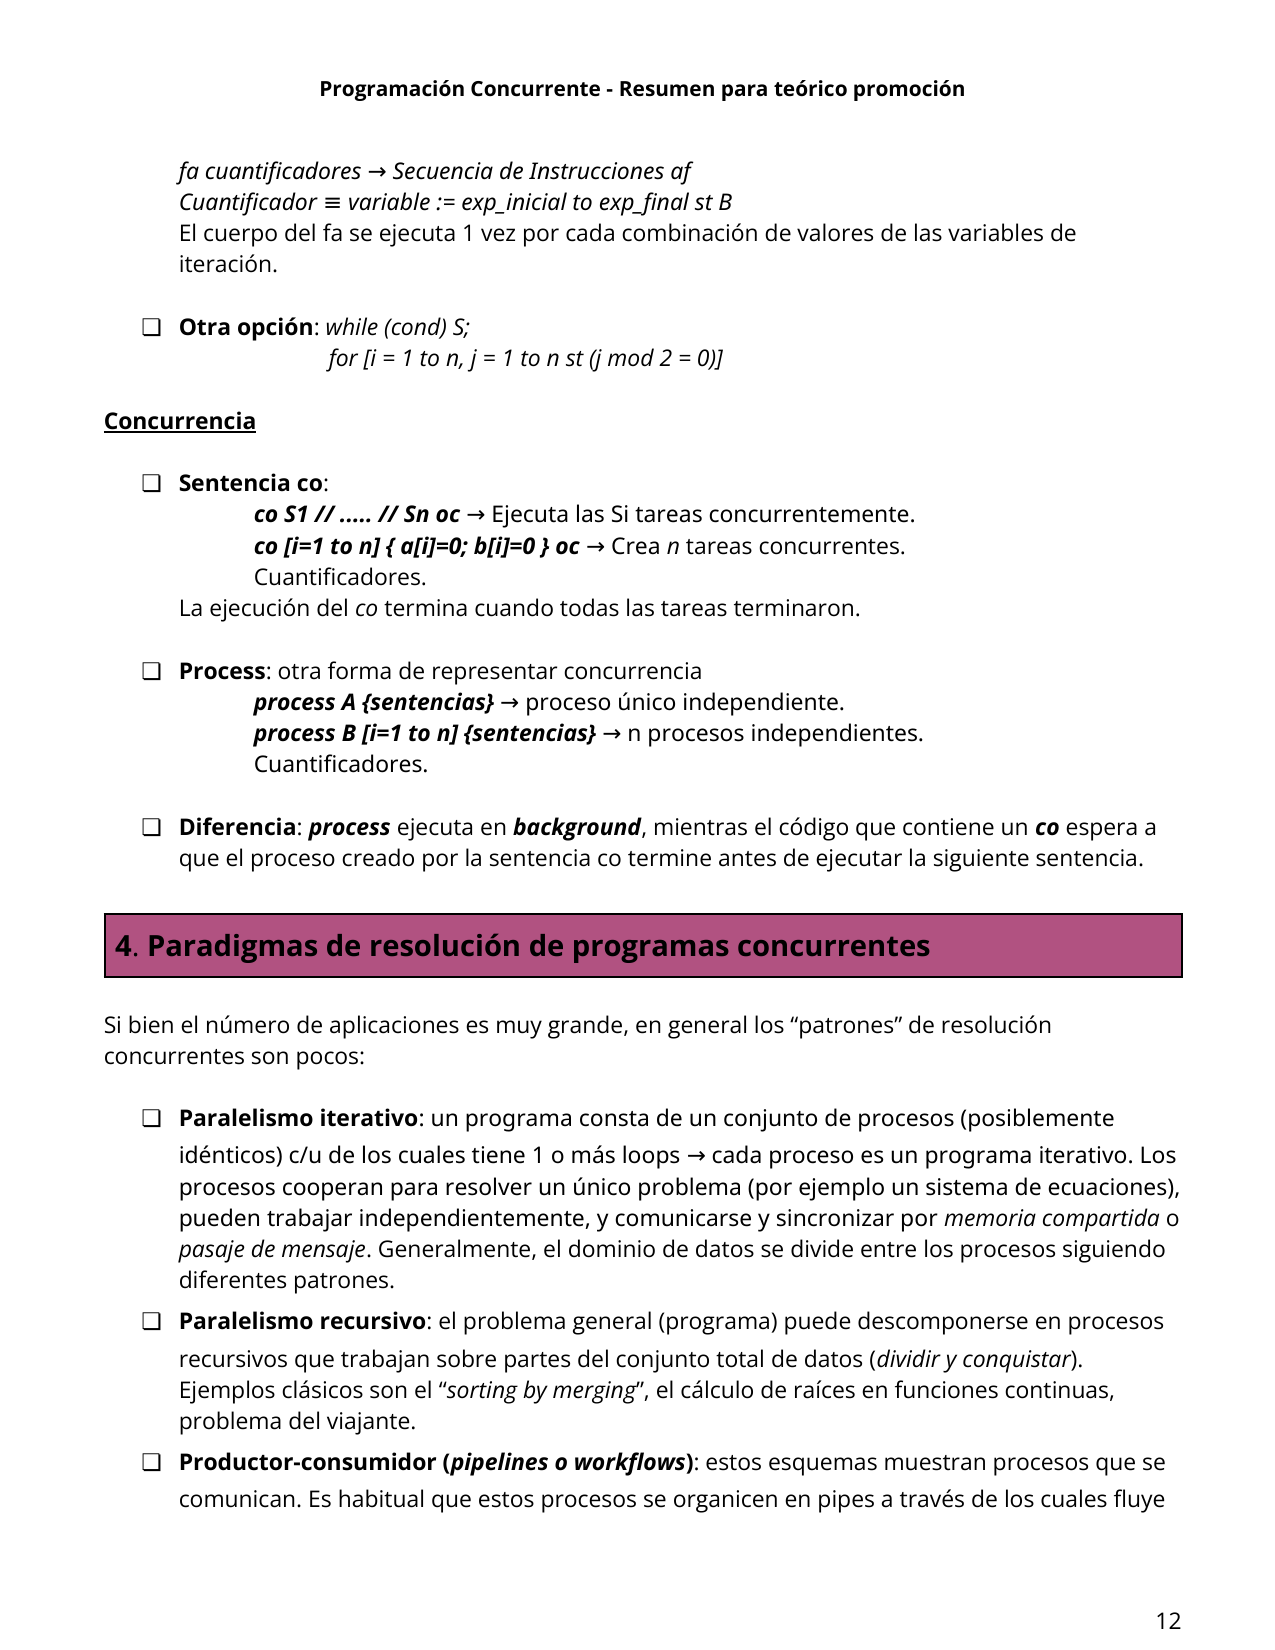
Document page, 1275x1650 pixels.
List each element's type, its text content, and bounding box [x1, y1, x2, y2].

text fa cuantificadores → Secuencia de Instrucciones af [103, 154, 1181, 186]
text Cuantificador ≡ variable := exp_inicial to exp_final st B [178, 186, 1181, 217]
list Sentencia co: co S1 // ..... // Sn oc → Ejecuta las Si tareas concurrentemente. co [i=1 to n] { a[i]=0; b[i]=0 } oc → Crea n tareas concurrentes. Cuantificadores. La ejecución del co termina cuando todas las tareas terminaron. [141, 467, 1181, 623]
list Otra opción: while (cond) S; [141, 311, 1181, 342]
list Diferencia: process ejecuta en background, mientras el código que contiene un co espera a que el proceso creado por la sentencia co termine antes de ejecutar la siguiente sentencia. [141, 811, 1181, 873]
subtitle Concurrencia [103, 404, 1181, 436]
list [141, 1436, 1181, 1514]
list Process: otra forma de representar concurrencia process A {sentencias} → proceso único independiente. process B [i=1 to n] {sentencias} → n procesos independientes. Cuantificadores. [141, 654, 1181, 779]
table_header 4. Paradigmas de resolución de programas concurrentes [106, 915, 1181, 976]
text El cuerpo del fa se ejecuta 1 vez por cada combinación de valores de las variables de iteración. [178, 217, 1181, 279]
list Paralelismo iterativo: un programa consta de un conjunto de procesos (posiblemente idénticos) c/u de los cuales tiene 1 o más loops → cada proceso es un programa iterativo. Los procesos cooperan para resolver un único problema (por ejemplo un sistema de ecuaciones), pueden trabajar independientemente, y comunicarse y sincronizar por memoria compartida o pasaje de mensaje. Generalmente, el dominio de datos se divide entre los procesos siguiendo diferentes patrones. [141, 1092, 1181, 1296]
text Si bien el número de aplicaciones es muy grande, en general los “patrones” de resolución concurrentes son pocos: [103, 1009, 1181, 1071]
text for [i = 1 to n, j = 1 to n st (j mod 2 = 0)] [253, 342, 1181, 373]
list Paralelismo recursivo: el problema general (programa) puede descomponerse en procesos recursivos que trabajan sobre partes del conjunto total de datos (dividir y conquistar). Ejemplos clásicos son el “sorting by merging”, el cálculo de raíces en funciones continuas, problema del viajante. [141, 1296, 1181, 1436]
